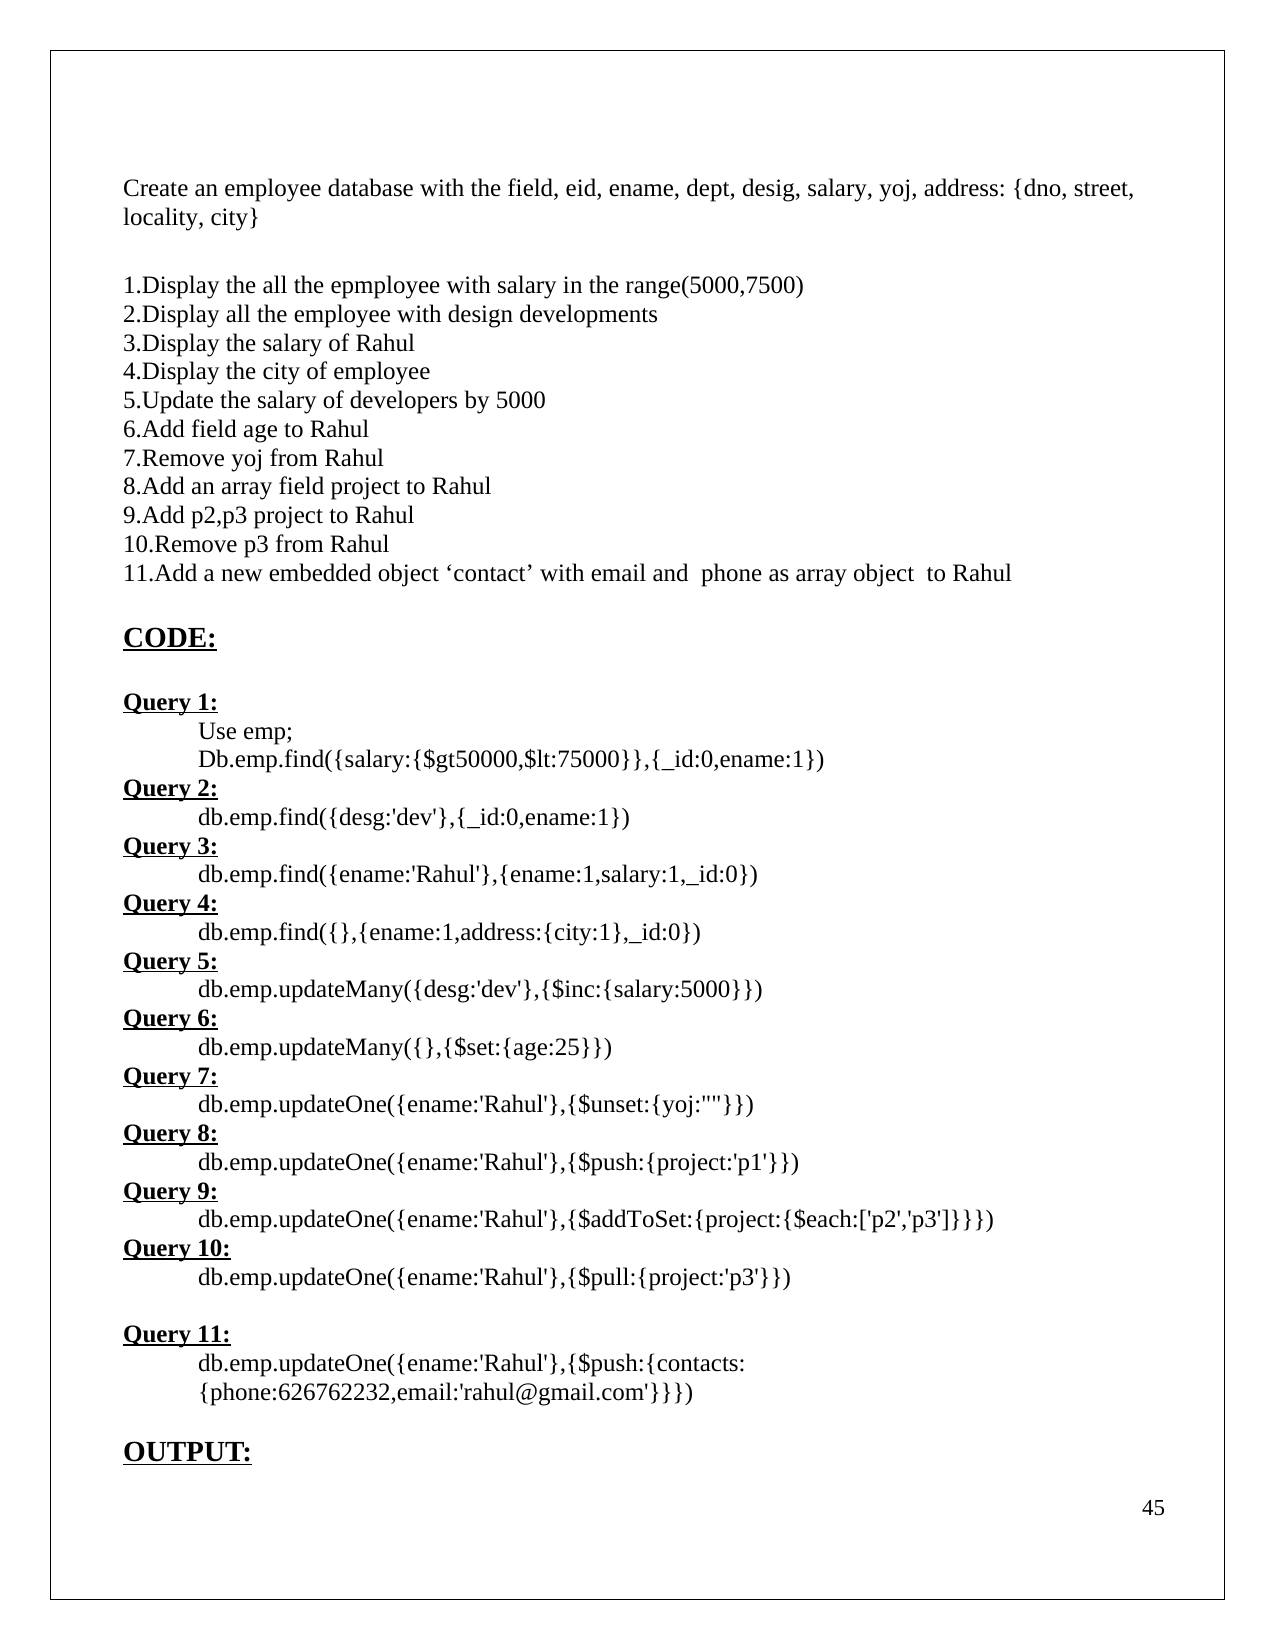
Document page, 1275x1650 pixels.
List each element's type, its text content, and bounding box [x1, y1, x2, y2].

text db.emp.find({},{ename:1,address:{city:1},_id:0}) [123, 917, 1164, 946]
text 10.Remove p3 from Rahul [123, 529, 1164, 558]
text Query 5: [123, 946, 1164, 974]
text OUTPUT: [123, 1434, 1164, 1468]
text db.emp.updateMany({},{$set:{age:25}}) [123, 1032, 1164, 1061]
text Query 6: [123, 1003, 1164, 1032]
text 4.Display the city of employee [123, 356, 1164, 385]
text Query 3: [123, 831, 1164, 859]
text 9.Add p2,p3 project to Rahul [123, 500, 1164, 529]
text 1.Display the all the epmployee with salary in the range(5000,7500) [123, 270, 1164, 299]
text db.emp.updateOne({ename:'Rahul'},{$push:{project:'p1'}}) [123, 1147, 1164, 1176]
text db.emp.updateOne({ename:'Rahul'},{$addToSet:{project:{$each:['p2','p3']}}}) [123, 1204, 1164, 1233]
text 2.Display all the employee with design developments [123, 299, 1164, 328]
text db.emp.find({desg:'dev'},{_id:0,ename:1}) [123, 802, 1164, 831]
text db.emp.updateOne({ename:'Rahul'},{$pull:{project:'p3'}}) [123, 1262, 1164, 1291]
text Query 7: [123, 1061, 1164, 1089]
text db.emp.updateMany({desg:'dev'},{$inc:{salary:5000}}) [123, 974, 1164, 1003]
text db.emp.updateOne({ename:'Rahul'},{$unset:{yoj:""}}) [123, 1089, 1164, 1118]
text Db.emp.find({salary:{$gt50000,$lt:75000}},{_id:0,ename:1}) [198, 744, 1164, 773]
text Query 9: [123, 1176, 1164, 1204]
text Query 2: [123, 773, 1164, 802]
text 11.Add a new embedded object ‘contact’ with email and phone as array object to Rahul [123, 558, 1164, 586]
text Use emp; [123, 716, 1164, 744]
text 3.Display the salary of Rahul [123, 328, 1164, 356]
text 8.Add an array field project to Rahul [123, 471, 1164, 500]
text 7.Remove yoj from Rahul [123, 443, 1164, 471]
text db.emp.updateOne({ename:'Rahul'},{$push:{contacts:{phone:626762232,email:'rahul@gmail.com'}}}) [198, 1348, 1164, 1406]
text Query 8: [123, 1118, 1164, 1147]
text 5.Update the salary of developers by 5000 [123, 385, 1164, 414]
text Create an employee database with the field, eid, ename, dept, desig, salary, yoj, address: {dno, street, locality, city} [123, 173, 1164, 231]
text CODE: [123, 620, 1164, 653]
text 6.Add field age to Rahul [123, 414, 1164, 443]
text Query 10: [123, 1233, 1164, 1262]
text Query 4: [123, 888, 1164, 917]
text db.emp.find({ename:'Rahul'},{ename:1,salary:1,_id:0}) [123, 859, 1164, 888]
text Query 1: [123, 687, 1164, 716]
text Query 11: [123, 1319, 1164, 1348]
